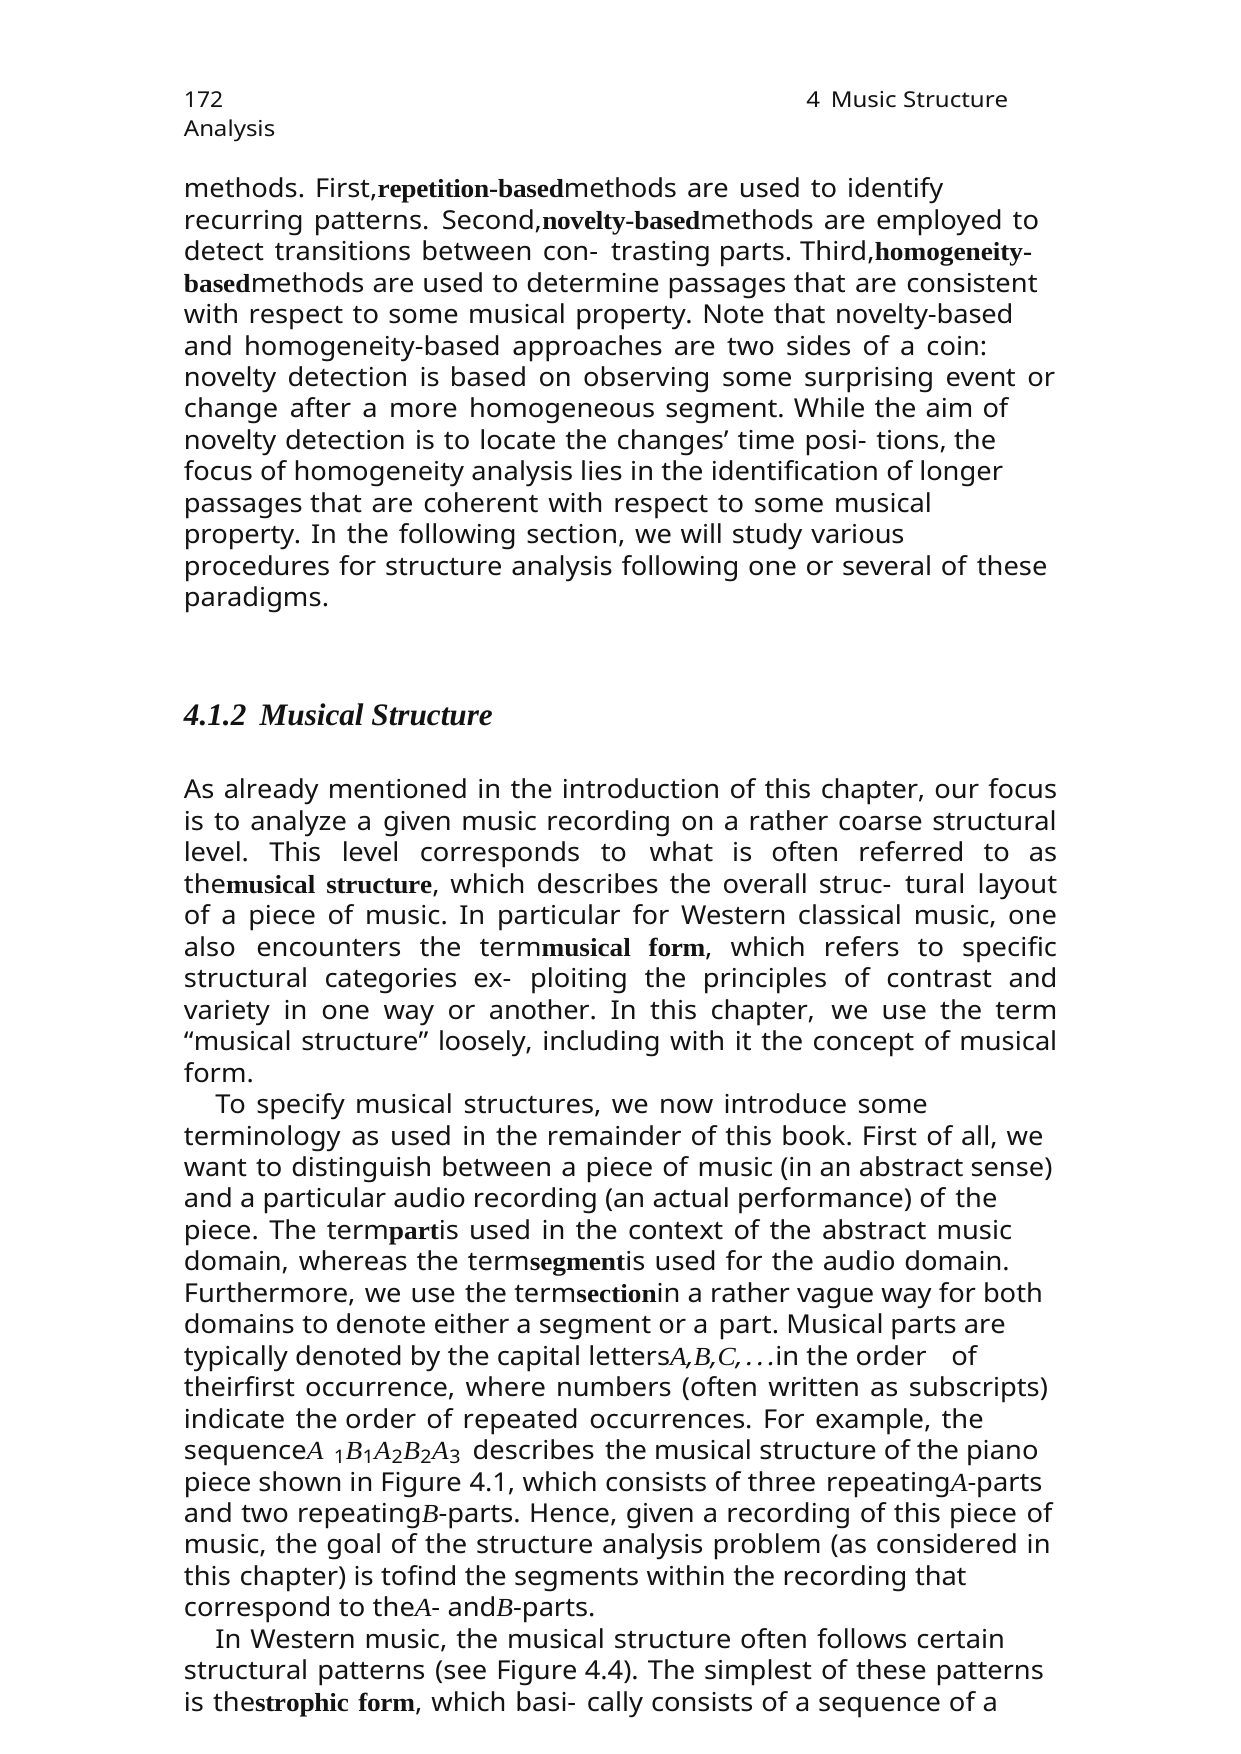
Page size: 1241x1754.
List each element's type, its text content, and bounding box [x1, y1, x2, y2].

subtitle 4.1.2 Musical Structure [184, 696, 1069, 732]
text 172 4 Music Structure Analysis [184, 84, 1069, 143]
text As already mentioned in the introduction of this chapter, our focus is to analyze a given music recording on a rather coarse structural level. This level corresponds to what is often referred to as themusical structure, which describes the overall struc- tural layout of a piece of music. In particular for Western classical music, one also encounters the termmusical form, which refers to speciﬁc structural categories ex- ploiting the principles of contrast and variety in one way or another. In this chapter, we use the term “musical structure” loosely, including with it the concept of musical form. [184, 774, 1057, 1088]
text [184, 1623, 1057, 1718]
text methods. First,repetition-basedmethods are used to identify recurring patterns. Second,novelty-basedmethods are employed to detect transitions between con- trasting parts. Third,homogeneity-basedmethods are used to determine passages that are consistent with respect to some musical property. Note that novelty-based and homogeneity-based approaches are two sides of a coin: novelty detection is based on observing some surprising event or change after a more homogeneous segment. While the aim of novelty detection is to locate the changes’ time posi- tions, the focus of homogeneity analysis lies in the identiﬁcation of longer passages that are coherent with respect to some musical property. In the following section, we will study various procedures for structure analysis following one or several of these paradigms. [184, 173, 1057, 613]
text To specify musical structures, we now introduce some terminology as used in the remainder of this book. First of all, we want to distinguish between a piece of music (in an abstract sense) and a particular audio recording (an actual performance) of the piece. The termpartis used in the context of the abstract music domain, whereas the termsegmentis used for the audio domain. Furthermore, we use the termsectionin a rather vague way for both domains to denote either a segment or a part. Musical parts are typically denoted by the capital lettersA,B,C,...in the order of theirﬁrst occurrence, where numbers (often written as subscripts) indicate the order of repeated occurrences. For example, the sequenceA 1B1A2B2A3 describes the musical structure of the piano piece shown in Figure 4.1, which consists of three repeatingA-parts and two repeatingB-parts. Hence, given a recording of this piece of music, the goal of the structure analysis problem (as considered in this chapter) is toﬁnd the segments within the recording that correspond to theA- andB-parts. [184, 1088, 1057, 1623]
